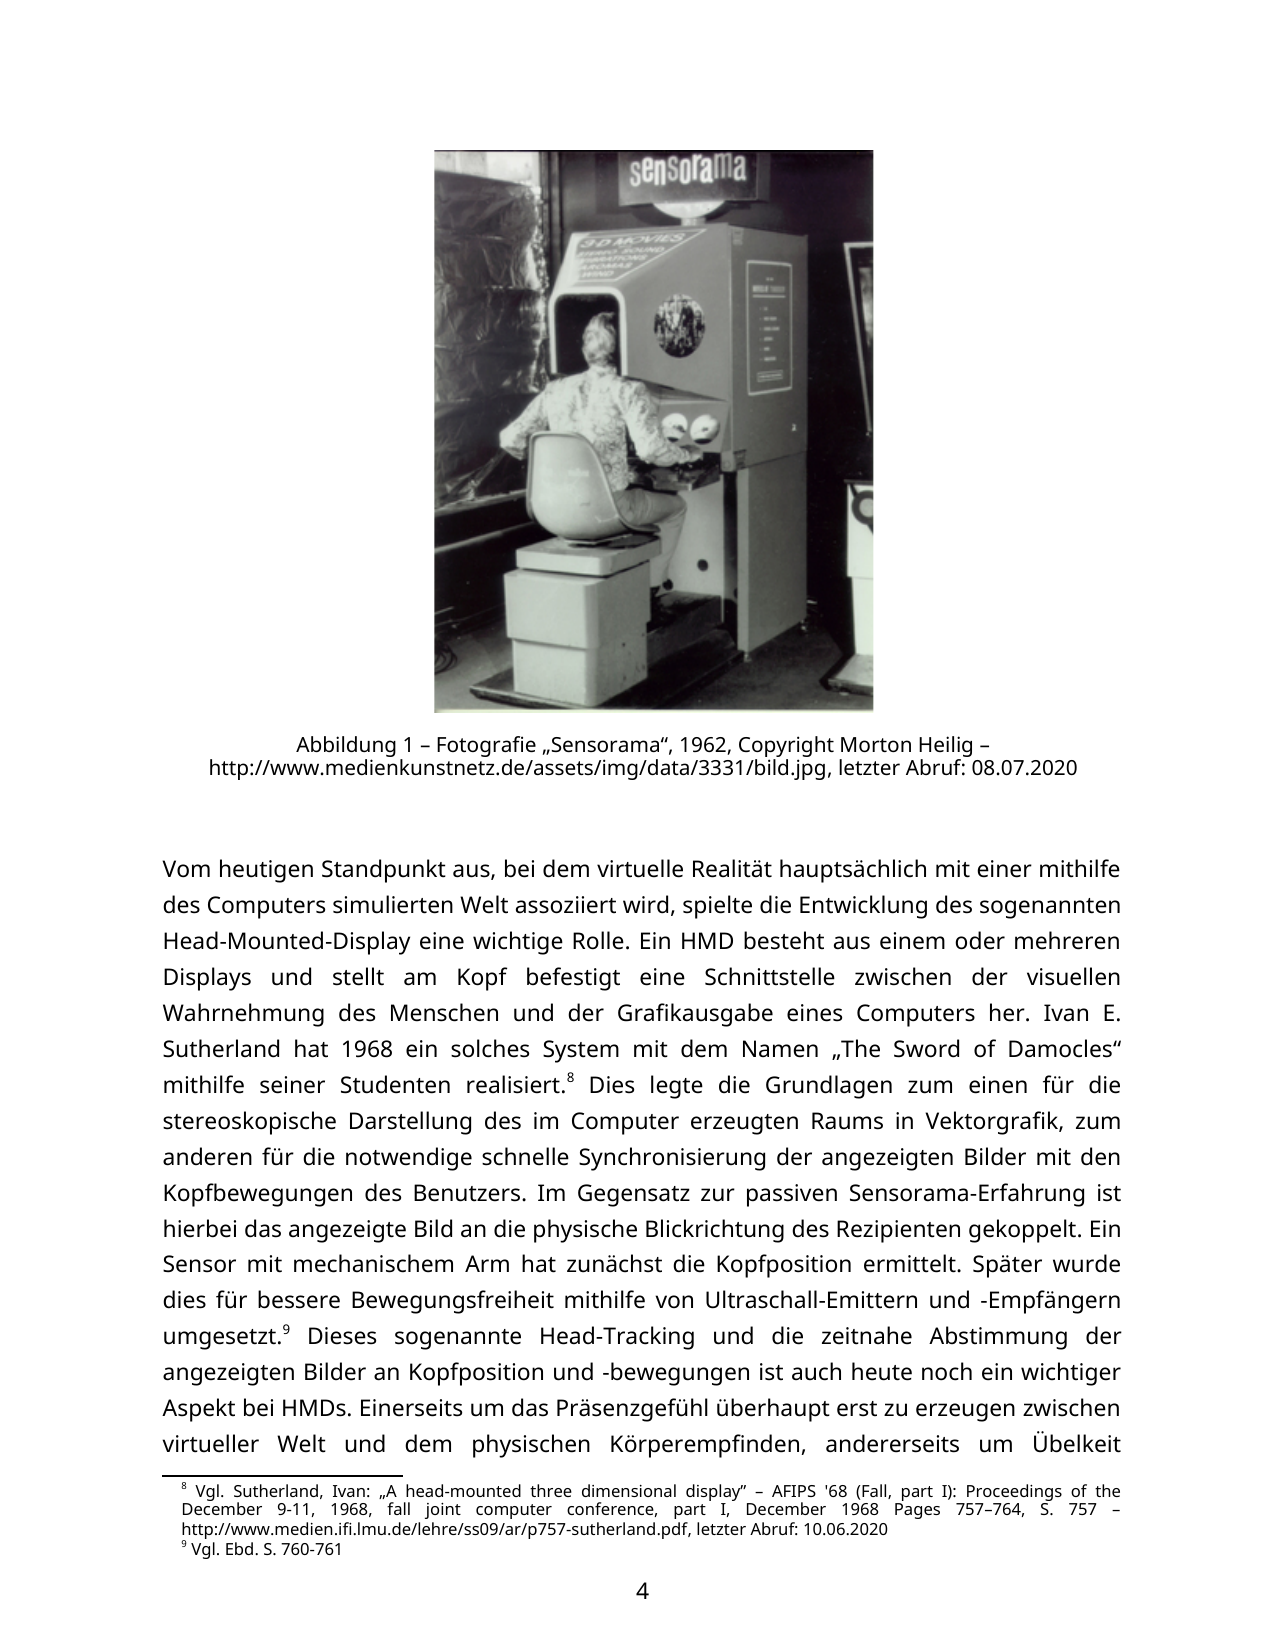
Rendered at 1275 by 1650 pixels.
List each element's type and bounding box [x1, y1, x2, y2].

text [162, 853, 1122, 1459]
picture [434, 150, 874, 713]
